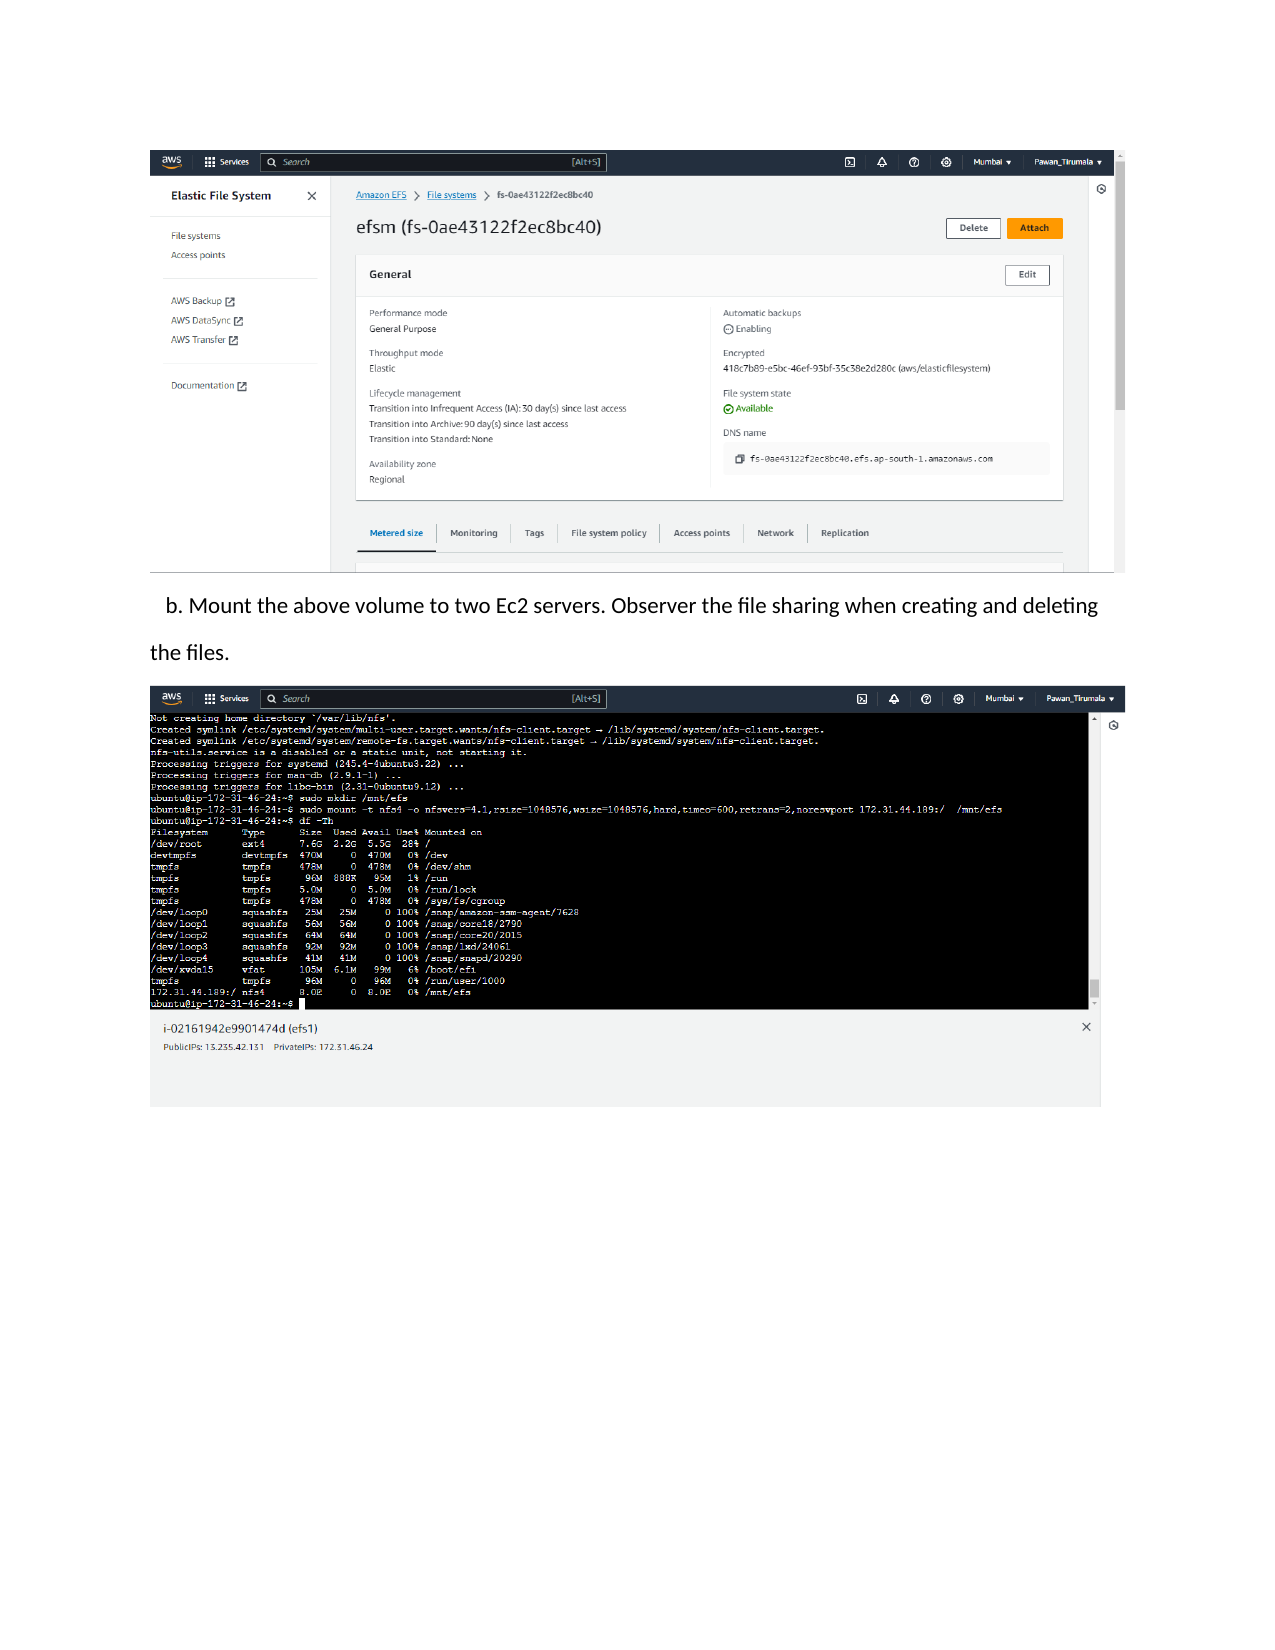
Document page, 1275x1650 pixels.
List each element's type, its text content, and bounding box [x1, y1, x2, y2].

text the files. [150, 638, 1125, 666]
picture [150, 150, 1125, 573]
text b. Mount the above volume to two Ec2 servers. Observer the file sharing when creating and deleting [150, 591, 1125, 619]
picture [150, 685, 1125, 1107]
